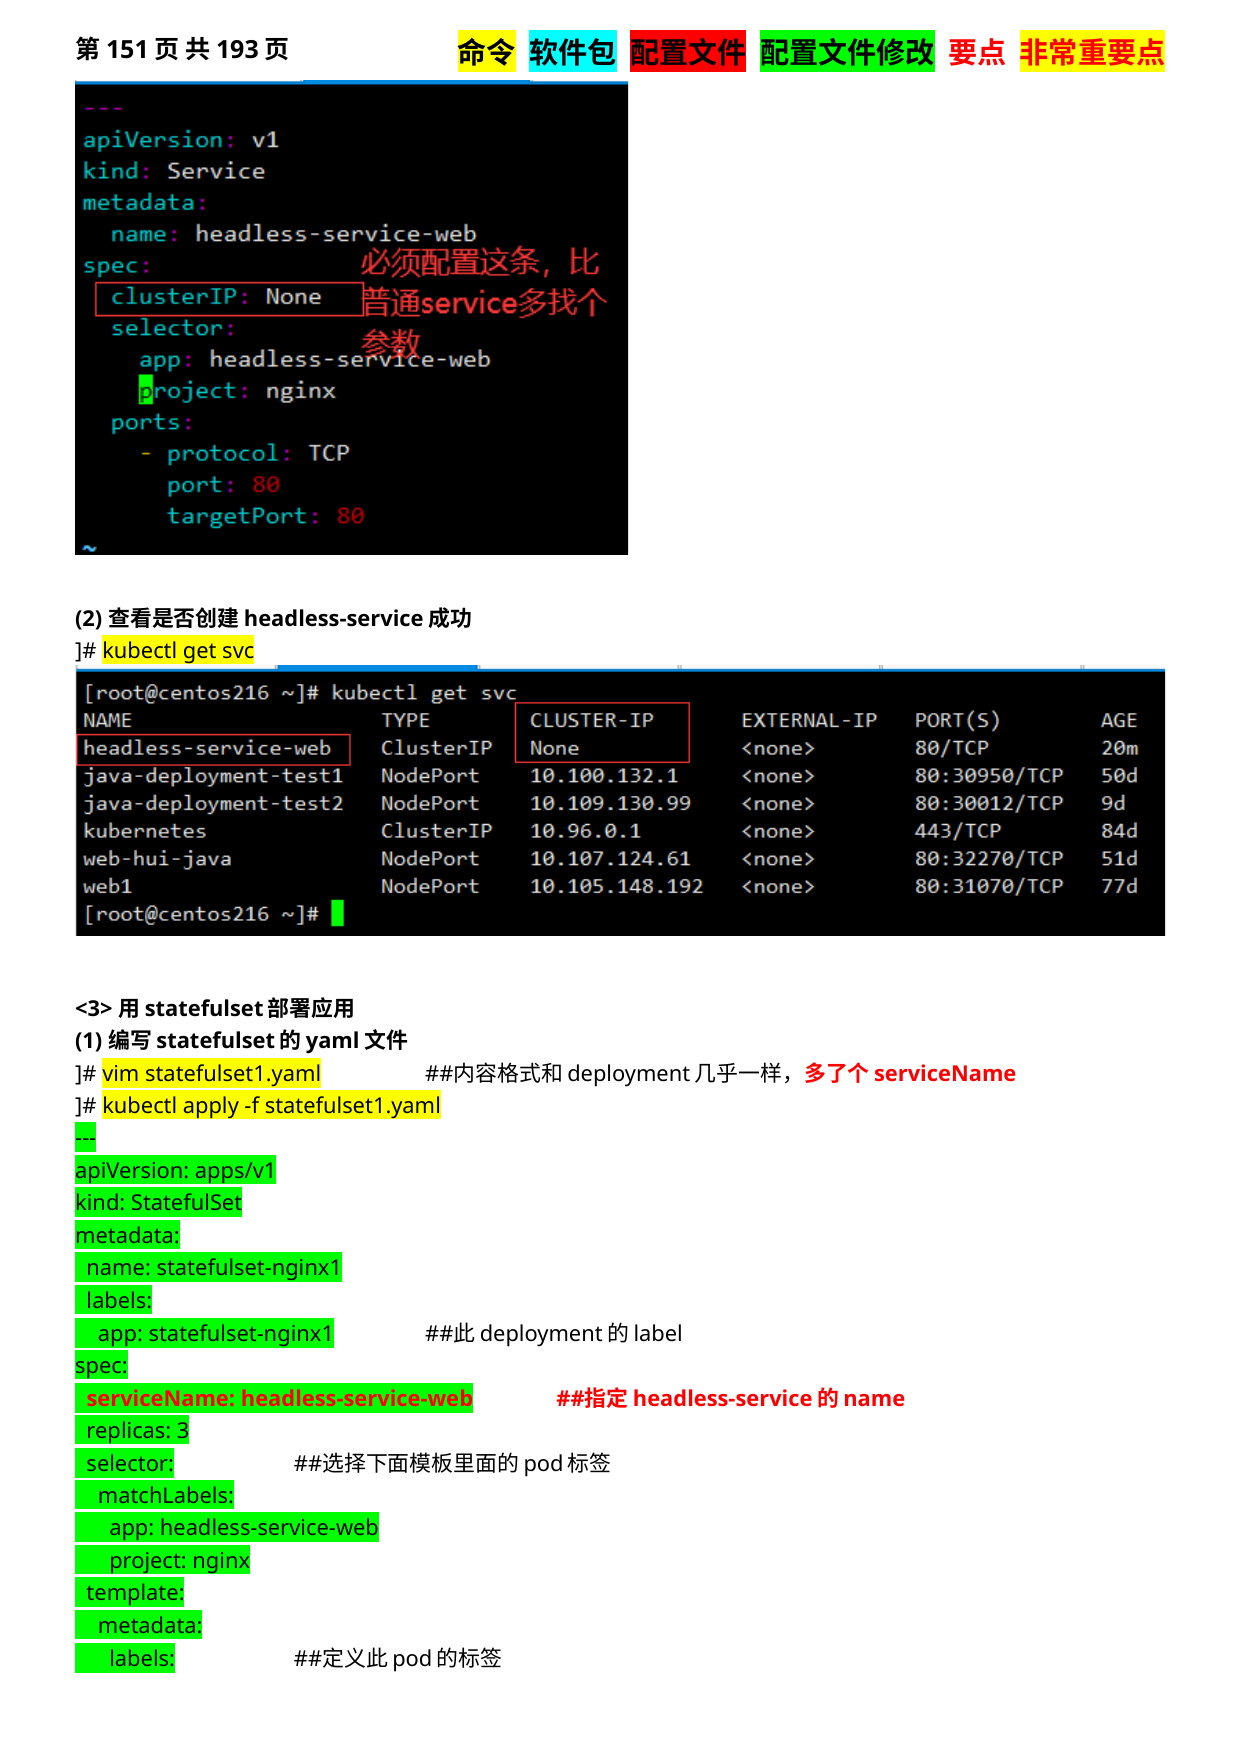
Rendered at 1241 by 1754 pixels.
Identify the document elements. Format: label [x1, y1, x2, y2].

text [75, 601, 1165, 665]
picture [75, 80, 629, 555]
picture [75, 665, 1166, 936]
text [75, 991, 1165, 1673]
